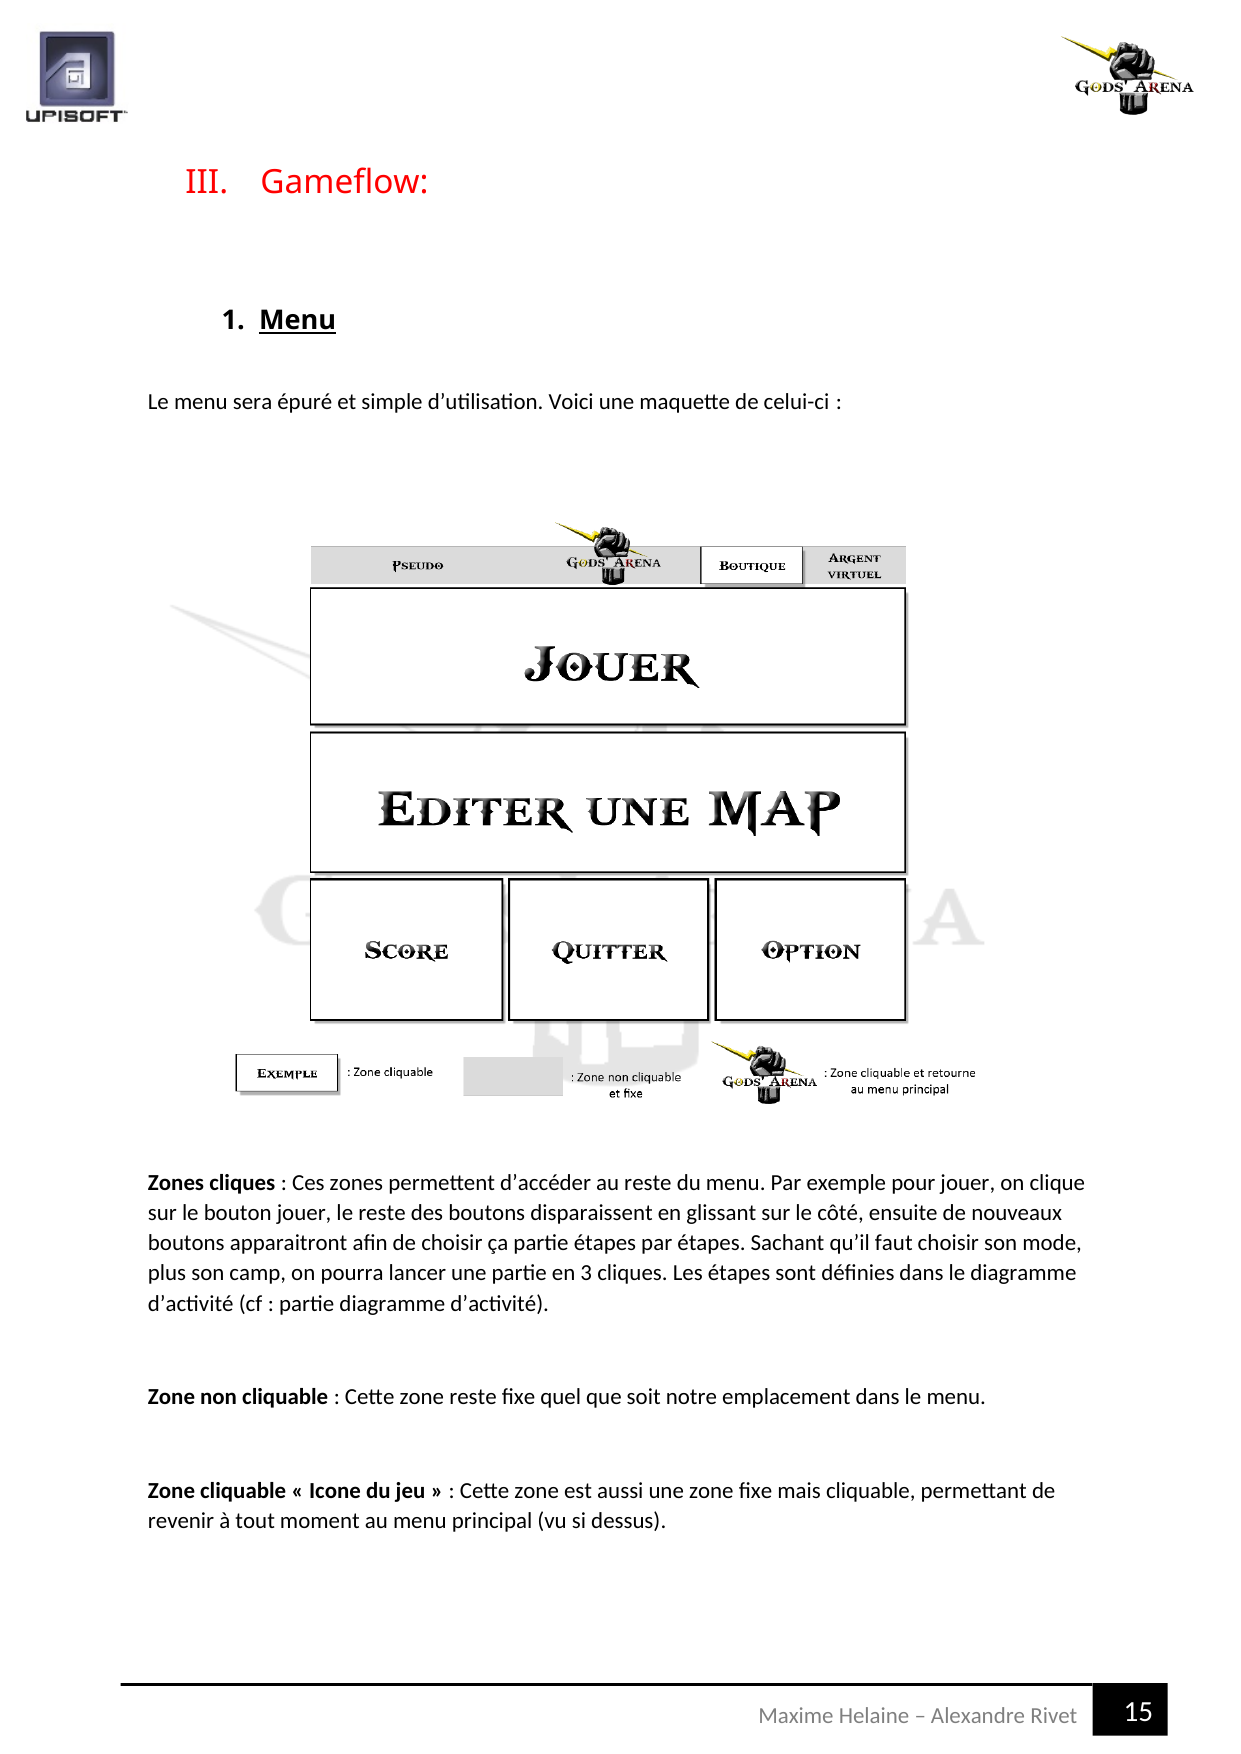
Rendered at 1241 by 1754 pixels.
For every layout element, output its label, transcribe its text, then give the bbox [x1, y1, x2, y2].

picture [147, 439, 1093, 1384]
text Le menu sera épuré et simple d’utilisation. Voici une maquette de celui-ci : [148, 387, 1092, 415]
text Zone cliquable « Icone du jeu » : Cette zone est aussi une zone fixe mais cliquable, permettant de revenir à tout moment au menu principal (vu si dessus). [148, 1476, 1092, 1534]
text Zone non cliquable : Cette zone reste fixe quel que soit notre emplacement dans le menu. [148, 1382, 1092, 1410]
text Zones cliques : Ces zones permettent d’accéder au reste du menu. Par exemple pour jouer, on clique sur le bouton jouer, le reste des boutons disparaissent en glissant sur le côté, ensuite de nouveaux boutons apparaitront afin de choisir ça partie étapes par étapes. Sachant qu’il faut choisir son mode, plus son camp, on pourra lancer une partie en 3 cliques. Les étapes sont définies dans le diagramme d’activité (cf : partie diagramme d’activité). [148, 1168, 1092, 1317]
picture [1057, 9, 1211, 163]
picture [25, 23, 129, 127]
subtitle Gameflow: [185, 158, 1092, 203]
subtitle Menu [221, 301, 1092, 337]
